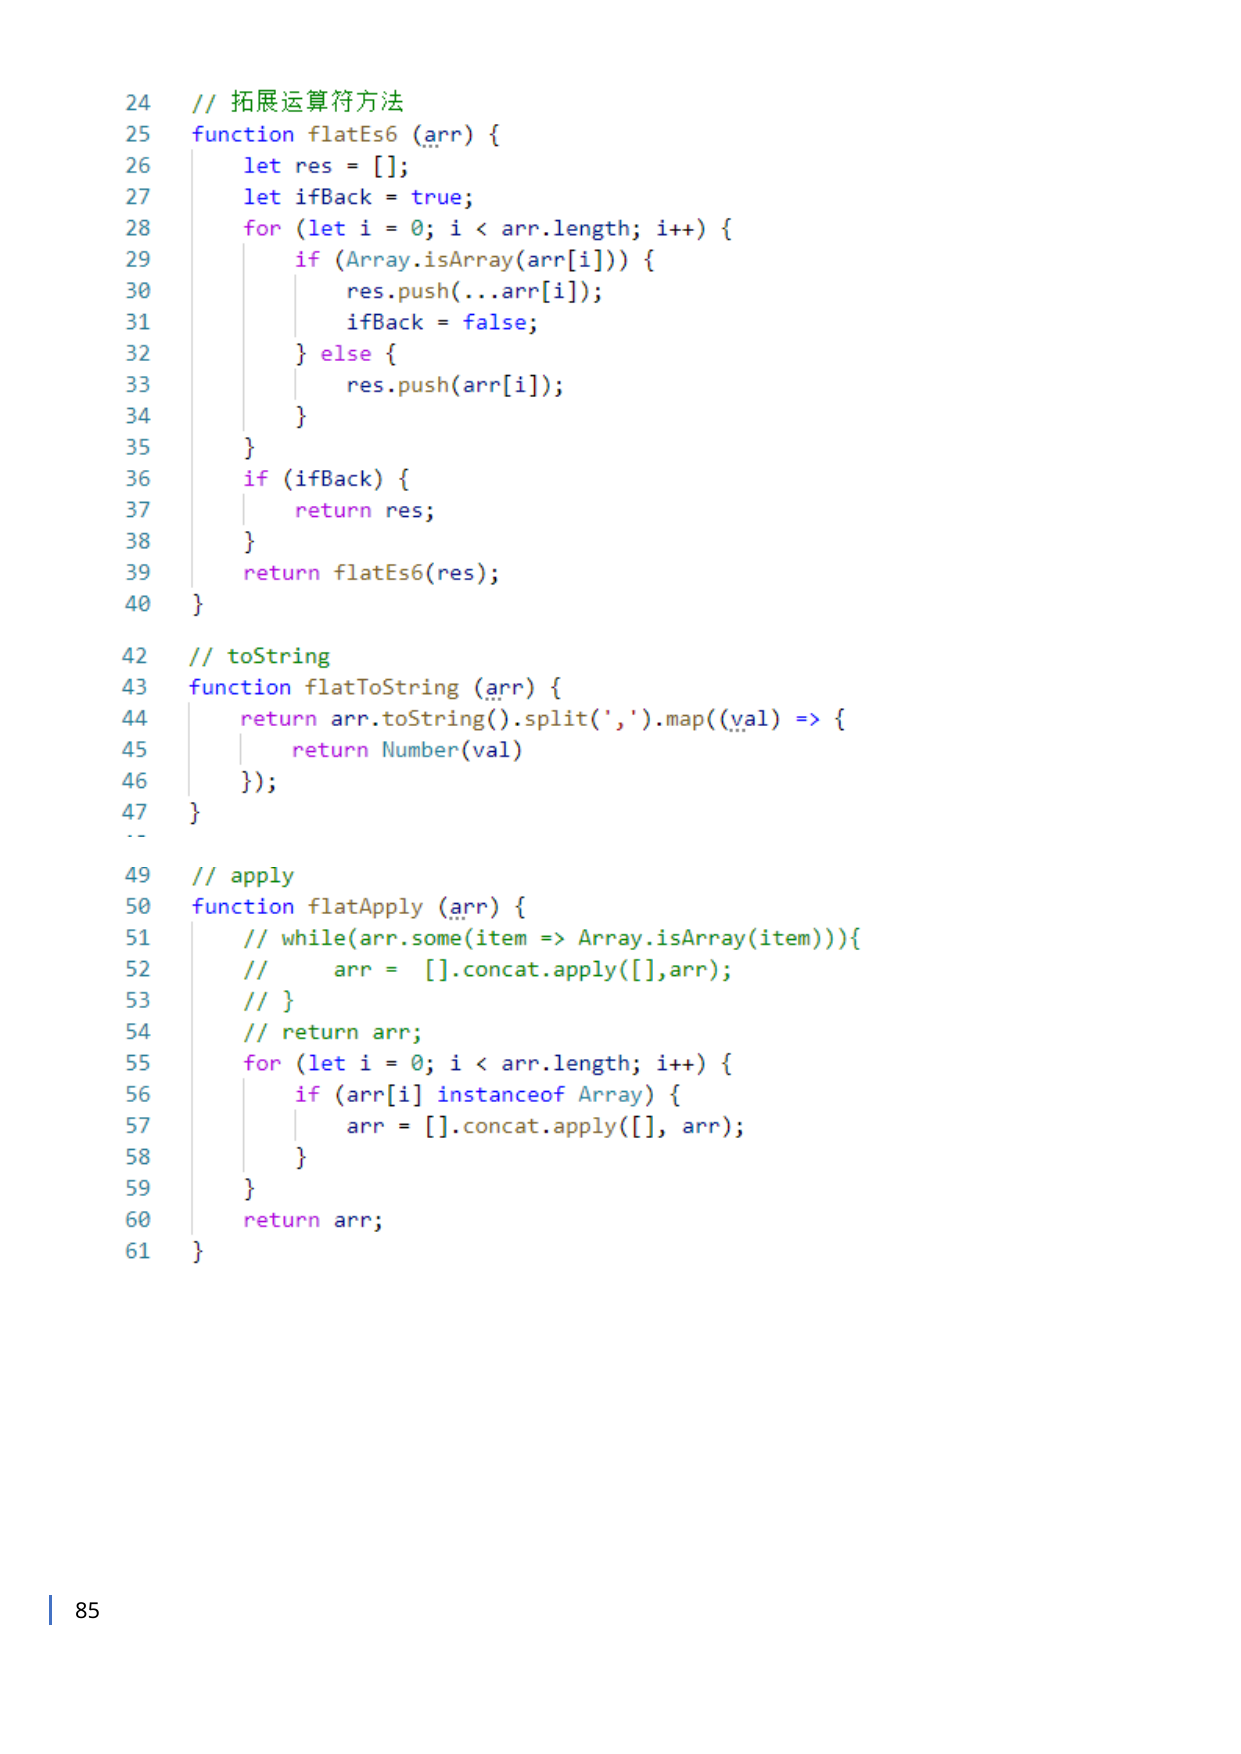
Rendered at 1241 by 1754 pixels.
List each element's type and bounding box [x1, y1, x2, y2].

picture [118, 87, 825, 624]
picture [118, 640, 866, 837]
picture [118, 867, 897, 1268]
